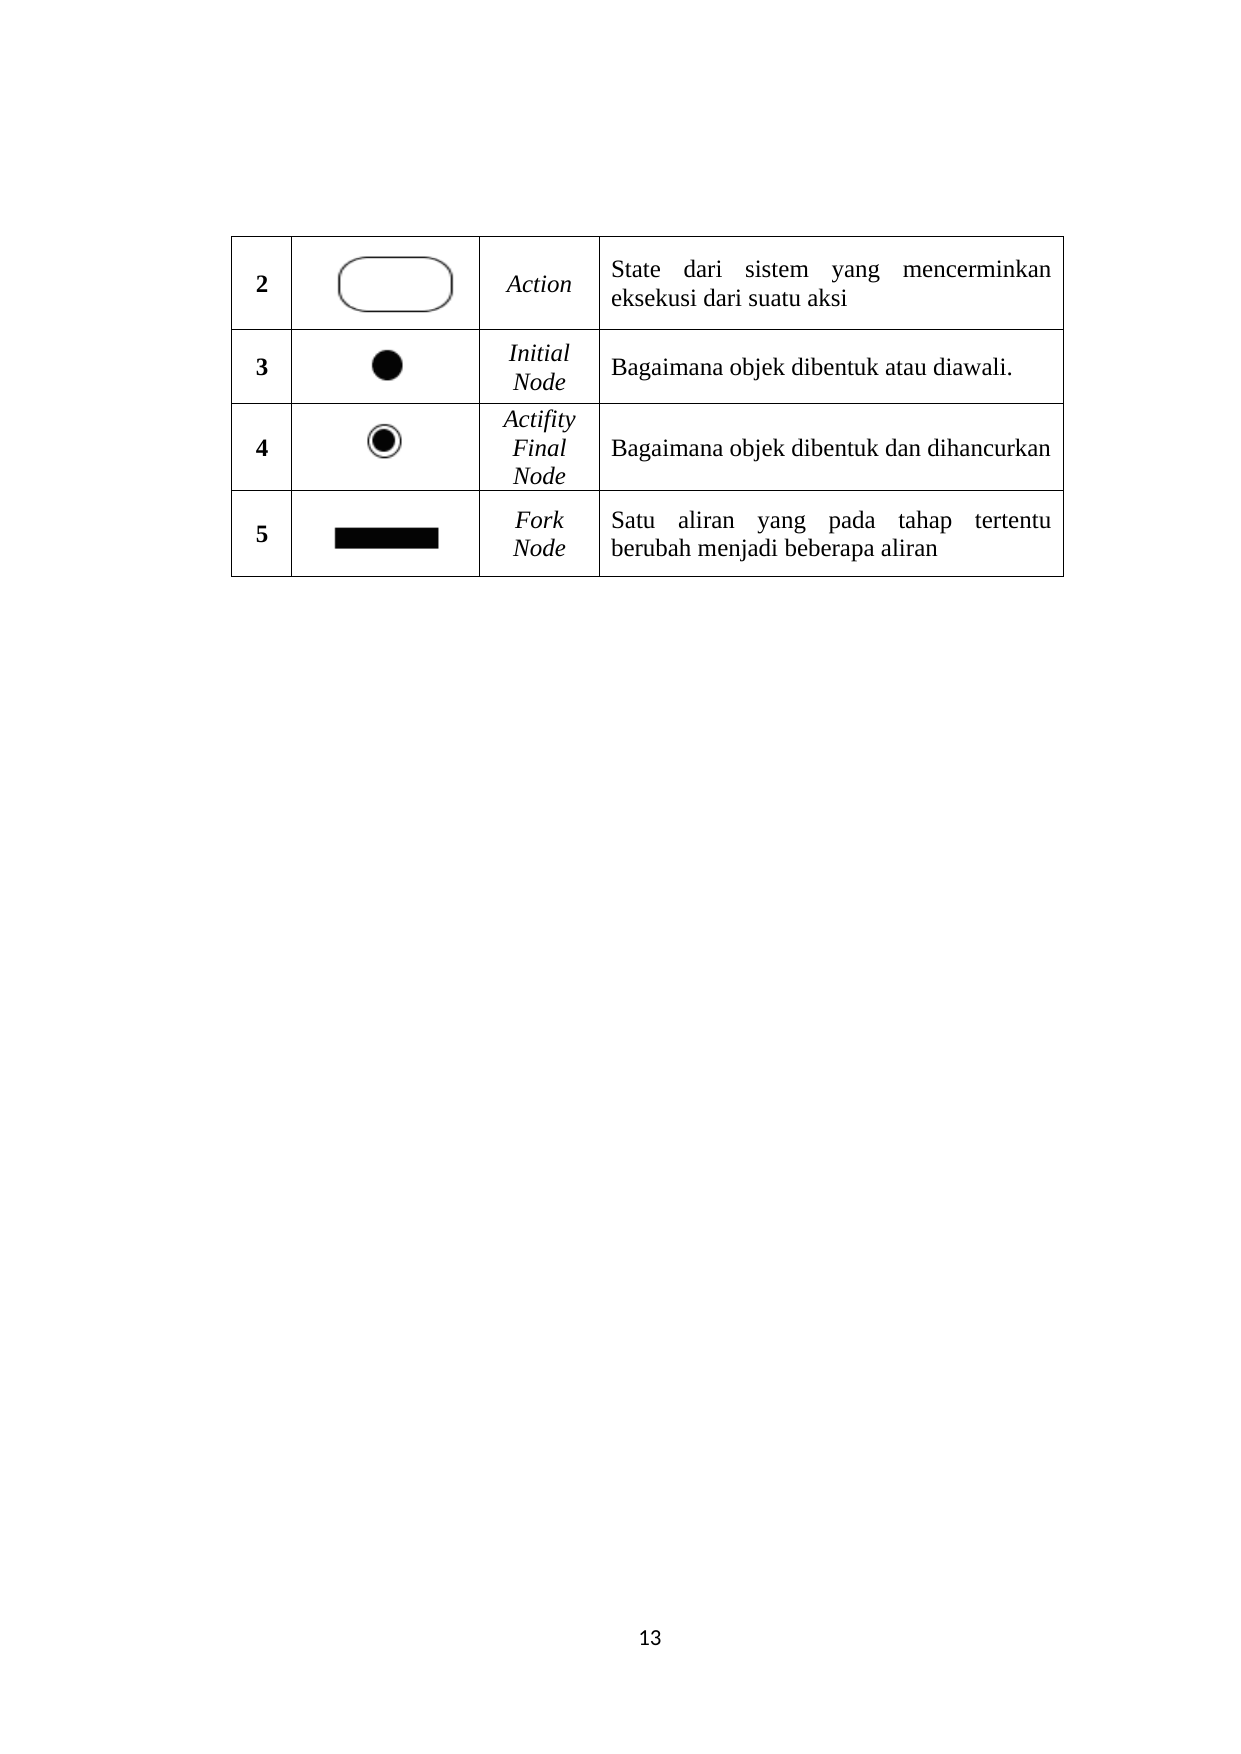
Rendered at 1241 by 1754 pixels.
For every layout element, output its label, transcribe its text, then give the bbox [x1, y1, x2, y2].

picture [329, 520, 445, 557]
table_cell [292, 237, 479, 329]
table_cell [292, 491, 479, 576]
table_cell 3 [232, 330, 291, 403]
table_cell 2 [232, 237, 291, 329]
table_cell [292, 404, 479, 490]
table_cell Fork Node [480, 491, 599, 576]
table_cell 4 [232, 404, 291, 490]
picture [366, 344, 406, 387]
table_cell State dari sistem yang mencerminkan eksekusi dari suatu aksi [600, 237, 1063, 329]
table_cell [292, 330, 479, 403]
table_cell Action [480, 237, 599, 329]
table_cell Bagaimana objek dibentuk atau diawali. [600, 330, 1063, 403]
picture [329, 254, 461, 318]
table_cell Bagaimana objek dibentuk dan dihancurkan [600, 404, 1063, 490]
table_cell Satu aliran yang pada tahap tertentu berubah menjadi beberapa aliran [600, 491, 1063, 576]
picture [363, 418, 405, 465]
table_cell Actifity Final Node [480, 404, 599, 490]
table_cell 5 [232, 491, 291, 576]
table_cell Initial Node [480, 330, 599, 403]
